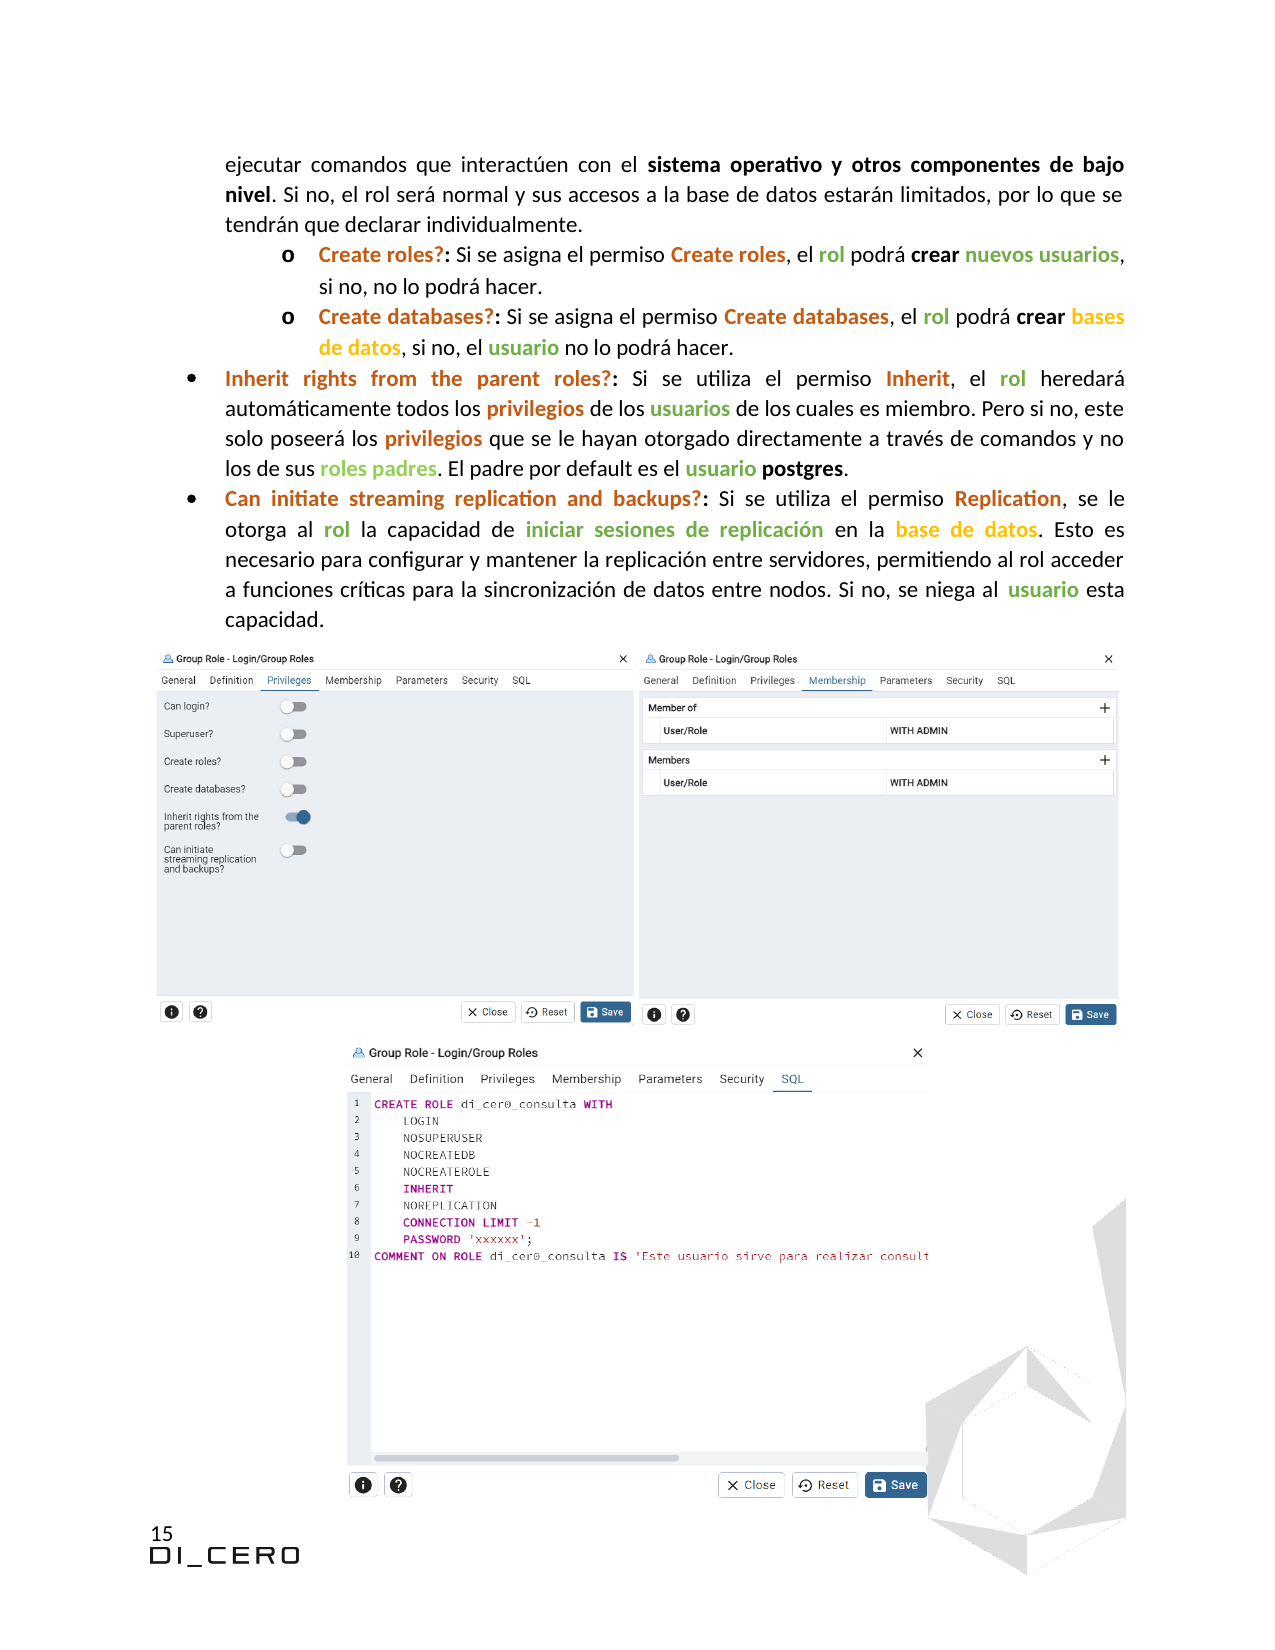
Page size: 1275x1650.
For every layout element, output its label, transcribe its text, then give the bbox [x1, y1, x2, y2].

list Inherit rights from the parent roles?: Si se utiliza el permiso Inherit, el rol heredará automáticamente todos los privilegios de los usuarios de los cuales es miembro. Pero si no, este solo poseerá los privilegios que se le hayan otorgado directamente a través de comandos y no los de sus roles padres. El padre por default es el usuario postgres. [187, 364, 1125, 482]
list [187, 150, 1125, 238]
picture [156, 652, 634, 1025]
picture [150, 1547, 299, 1567]
list Create databases?: Si se asigna el permiso Create databases, el rol podrá crear bases de datos, si no, el usuario no lo podrá hacer. [281, 302, 1125, 362]
picture [639, 652, 1119, 1025]
list Create roles?: Si se asigna el permiso Create roles, el rol podrá crear nuevos usuarios, si no, no lo podrá hacer. [281, 241, 1125, 300]
list Can initiate streaming replication and backups?: Si se utiliza el permiso Replication, se le otorga al rol la capacidad de iniciar sesiones de replicación en la base de datos. Esto es necesario para configurar y mantener la replicación entre servidores, permitiendo al rol acceder a funciones críticas para la sincronización de datos entre nodos. Si no, se niega al usuario esta capacidad. [187, 484, 1125, 633]
picture [346, 1043, 1126, 1575]
